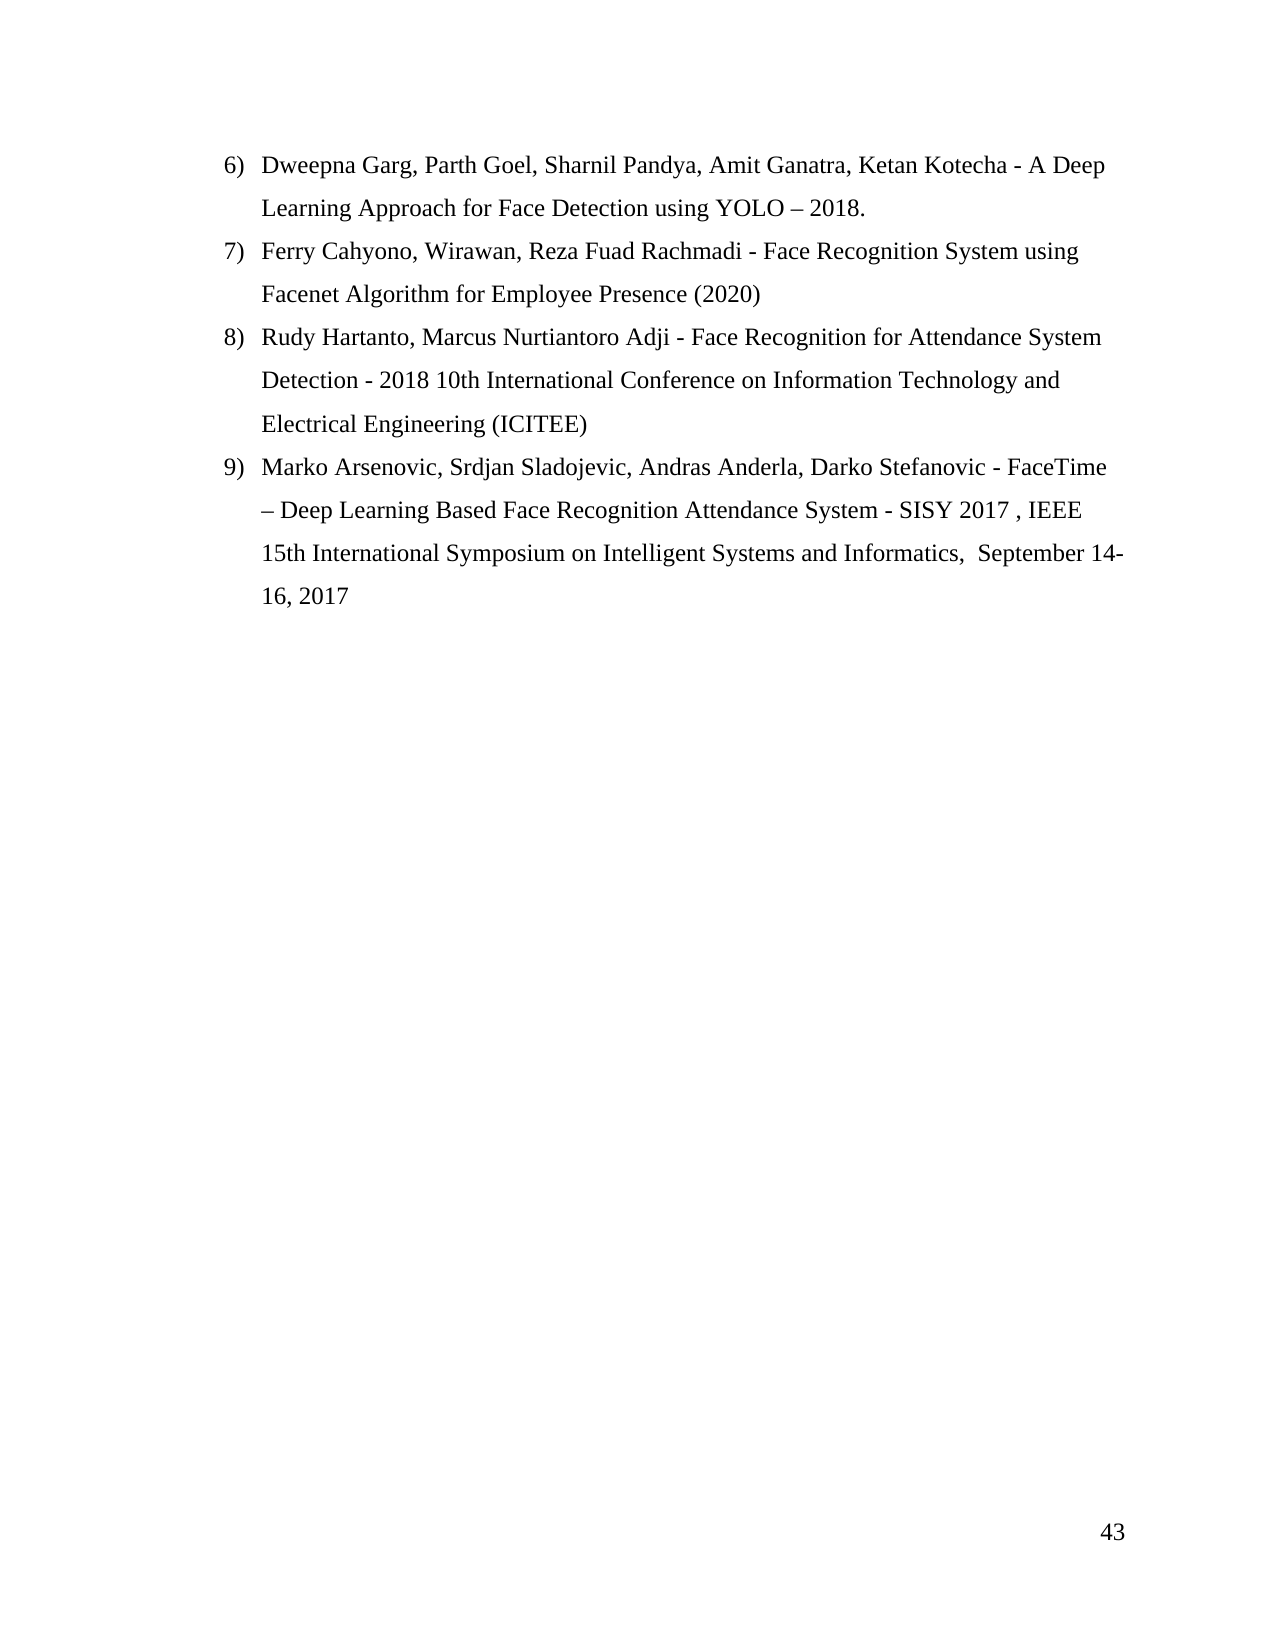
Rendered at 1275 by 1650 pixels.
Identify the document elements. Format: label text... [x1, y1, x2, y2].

list Dweepna Garg, Parth Goel, Sharnil Pandya, Amit Ganatra, Ketan Kotecha - A Deep Learning Approach for Face Detection using YOLO – 2018. [224, 150, 1125, 222]
list Marko Arsenovic, Srdjan Sladojevic, Andras Anderla, Darko Stefanovic - FaceTime – Deep Learning Based Face Recognition Attendance System - SISY 2017 , IEEE 15th International Symposium on Intelligent Systems and Informatics, September 14-16, 2017 [224, 452, 1125, 610]
list Ferry Cahyono, Wirawan, Reza Fuad Rachmadi - Face Recognition System using Facenet Algorithm for Employee Presence (2020) [224, 236, 1125, 308]
list Rudy Hartanto, Marcus Nurtiantoro Adji - Face Recognition for Attendance System Detection - 2018 10th International Conference on Information Technology and Electrical Engineering (ICITEE) [224, 322, 1125, 437]
